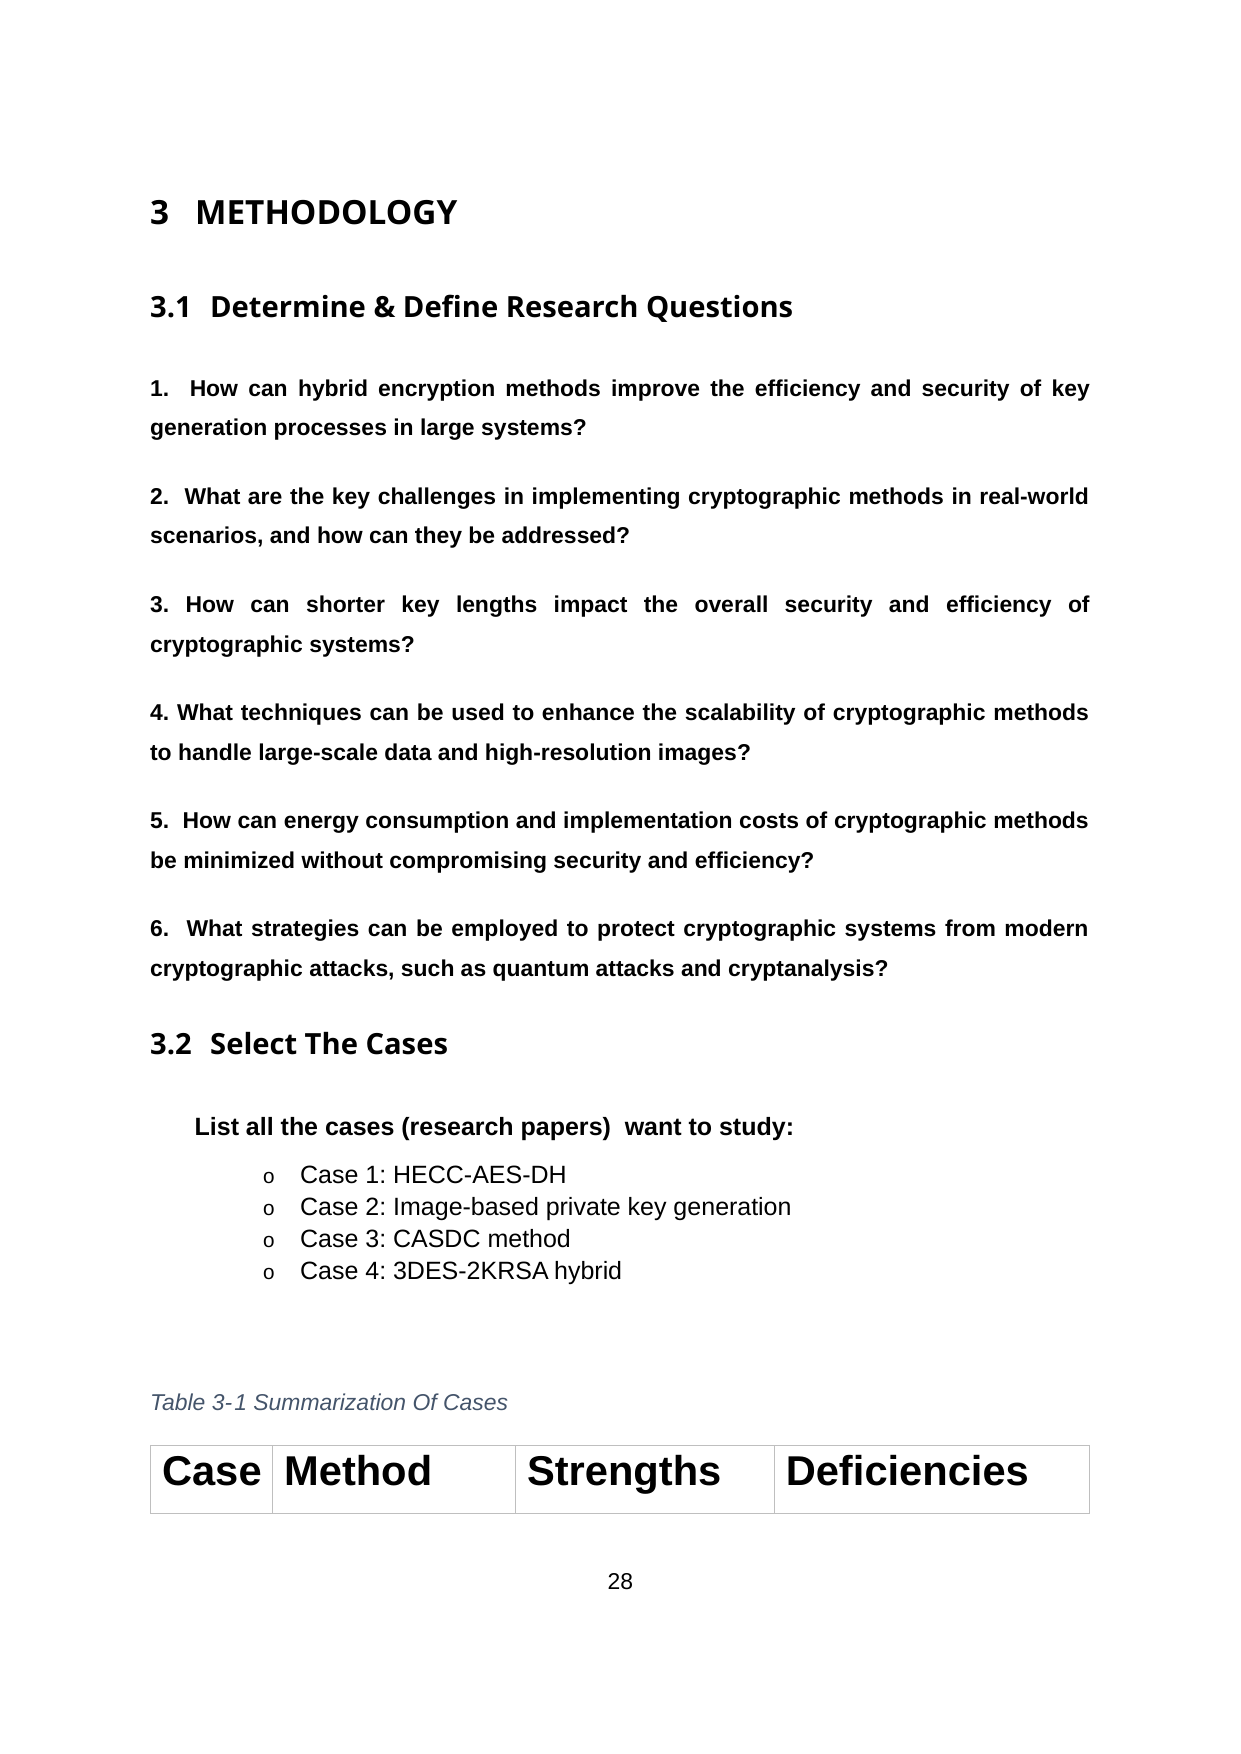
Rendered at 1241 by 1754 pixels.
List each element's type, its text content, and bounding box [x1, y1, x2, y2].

list Case 4: 3DES-2KRSA hybrid [262, 1256, 1090, 1286]
subtitle Determine & Define Research Questions [150, 286, 1090, 326]
list Case 2: Image-based private key generation [262, 1192, 1090, 1222]
text 2. What are the key challenges in implementing cryptographic methods in real-world scenarios, and how can they be addressed? [150, 483, 1090, 549]
table_header Case [151, 1446, 272, 1512]
text Table 3-1 Summarization Of Cases [150, 1389, 1090, 1416]
text 5. How can energy consumption and implementation costs of cryptographic methods be minimized without compromising security and efficiency? [150, 807, 1090, 873]
subtitle Select The Cases [150, 1023, 1090, 1063]
subtitle METHODOLOGY [150, 189, 1090, 234]
table_header Method [273, 1446, 515, 1512]
text 4. What techniques can be used to enhance the scalability of cryptographic methods to handle large-scale data and high-resolution images? [150, 699, 1090, 765]
text List all the cases (research papers) want to study: [187, 1112, 1090, 1141]
text 1. How can hybrid encryption methods improve the efficiency and security of key generation processes in large systems? [150, 375, 1090, 441]
list Case 1: HECC-AES-DH [262, 1160, 1090, 1189]
table_header Deficiencies [775, 1446, 1089, 1512]
list Case 3: CASDC method [262, 1224, 1090, 1253]
text 6. What strategies can be employed to protect cryptographic systems from modern cryptographic attacks, such as quantum attacks and cryptanalysis? [150, 915, 1090, 981]
text 3. How can shorter key lengths impact the overall security and efficiency of cryptographic systems? [150, 591, 1090, 657]
table_header Strengths [516, 1446, 774, 1512]
